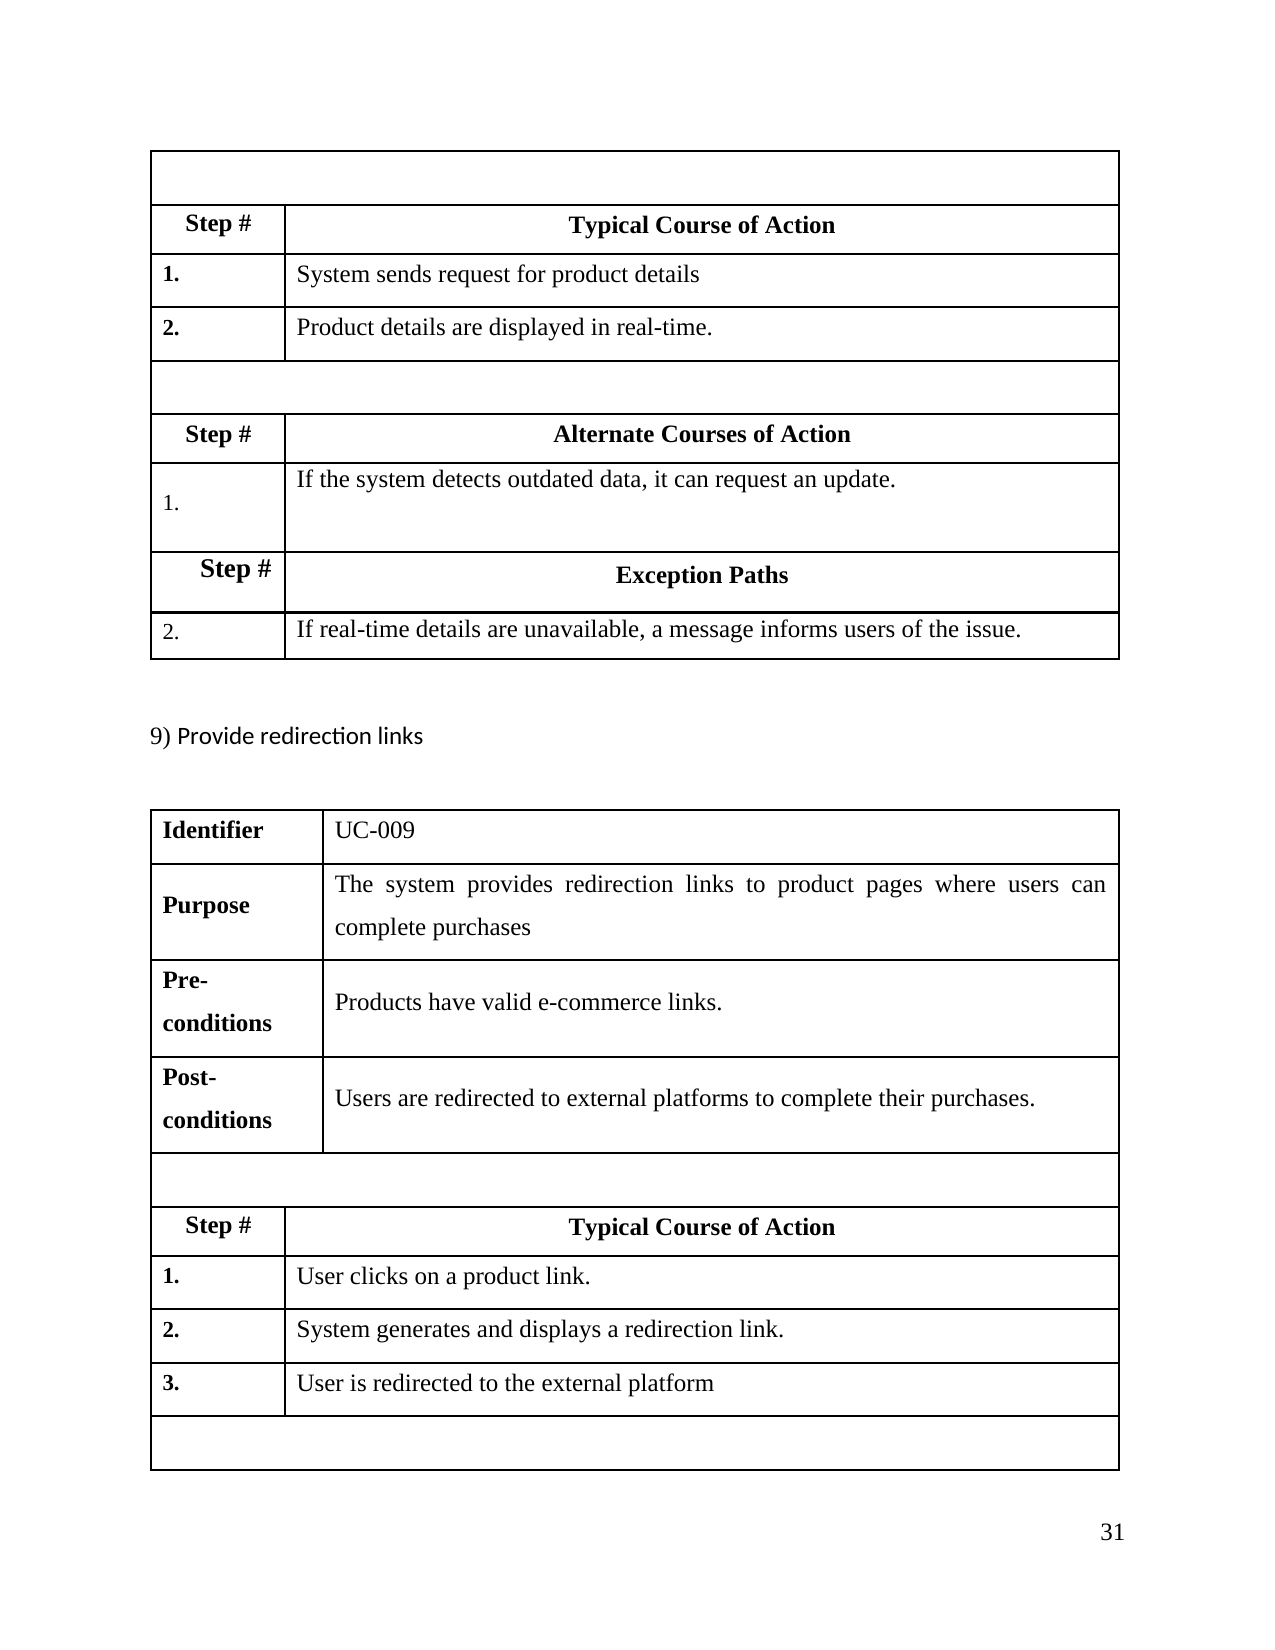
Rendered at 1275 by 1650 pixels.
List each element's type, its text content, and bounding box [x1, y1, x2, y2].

table_cell If real-time details are unavailable, a message informs users of the issue. [286, 614, 1118, 658]
table_cell 2. [152, 614, 284, 658]
table_cell Exception Paths [286, 553, 1118, 611]
table_cell Users are redirected to external platforms to complete their purchases. [324, 1058, 1118, 1152]
table_cell The system provides redirection links to product pages where users can complete purchases [324, 865, 1118, 959]
table_cell Post-conditions [152, 1058, 322, 1152]
table_cell User is redirected to the external platform [286, 1364, 1118, 1415]
table_cell If the system detects outdated data, it can request an update. [286, 464, 1118, 551]
table_cell [152, 1417, 1118, 1469]
table_cell Step # [152, 1208, 284, 1255]
table_cell User clicks on a product link. [286, 1257, 1118, 1308]
table_cell Step # [152, 206, 284, 253]
table_cell 2. [152, 308, 284, 359]
table_cell 1. [152, 1257, 284, 1308]
table_cell 3. [152, 1364, 284, 1415]
table_cell Typical Course of Action [286, 206, 1118, 253]
table_cell Alternate Courses of Action [286, 415, 1118, 462]
table_header UC-009 [324, 811, 1118, 862]
table_cell 1. [152, 464, 284, 551]
table_cell System sends request for product details [286, 255, 1118, 306]
table_cell System generates and displays a redirection link. [286, 1310, 1118, 1362]
table_cell Step # [152, 415, 284, 462]
table_cell [152, 1154, 1118, 1206]
table_cell Step # [152, 553, 284, 611]
table_cell Typical Course of Action [286, 1208, 1118, 1255]
table_cell [152, 362, 1118, 413]
table_header Identifier [152, 811, 322, 862]
table_cell Purpose [152, 865, 322, 959]
table_cell 2. [152, 1310, 284, 1362]
table_cell Products have valid e-commerce links. [324, 961, 1118, 1056]
table_cell Pre-conditions [152, 961, 322, 1056]
table_cell 1. [152, 255, 284, 306]
text 9) Provide redirection links [150, 720, 1125, 751]
table_cell [152, 152, 1118, 203]
table_cell Product details are displayed in real-time. [286, 308, 1118, 359]
